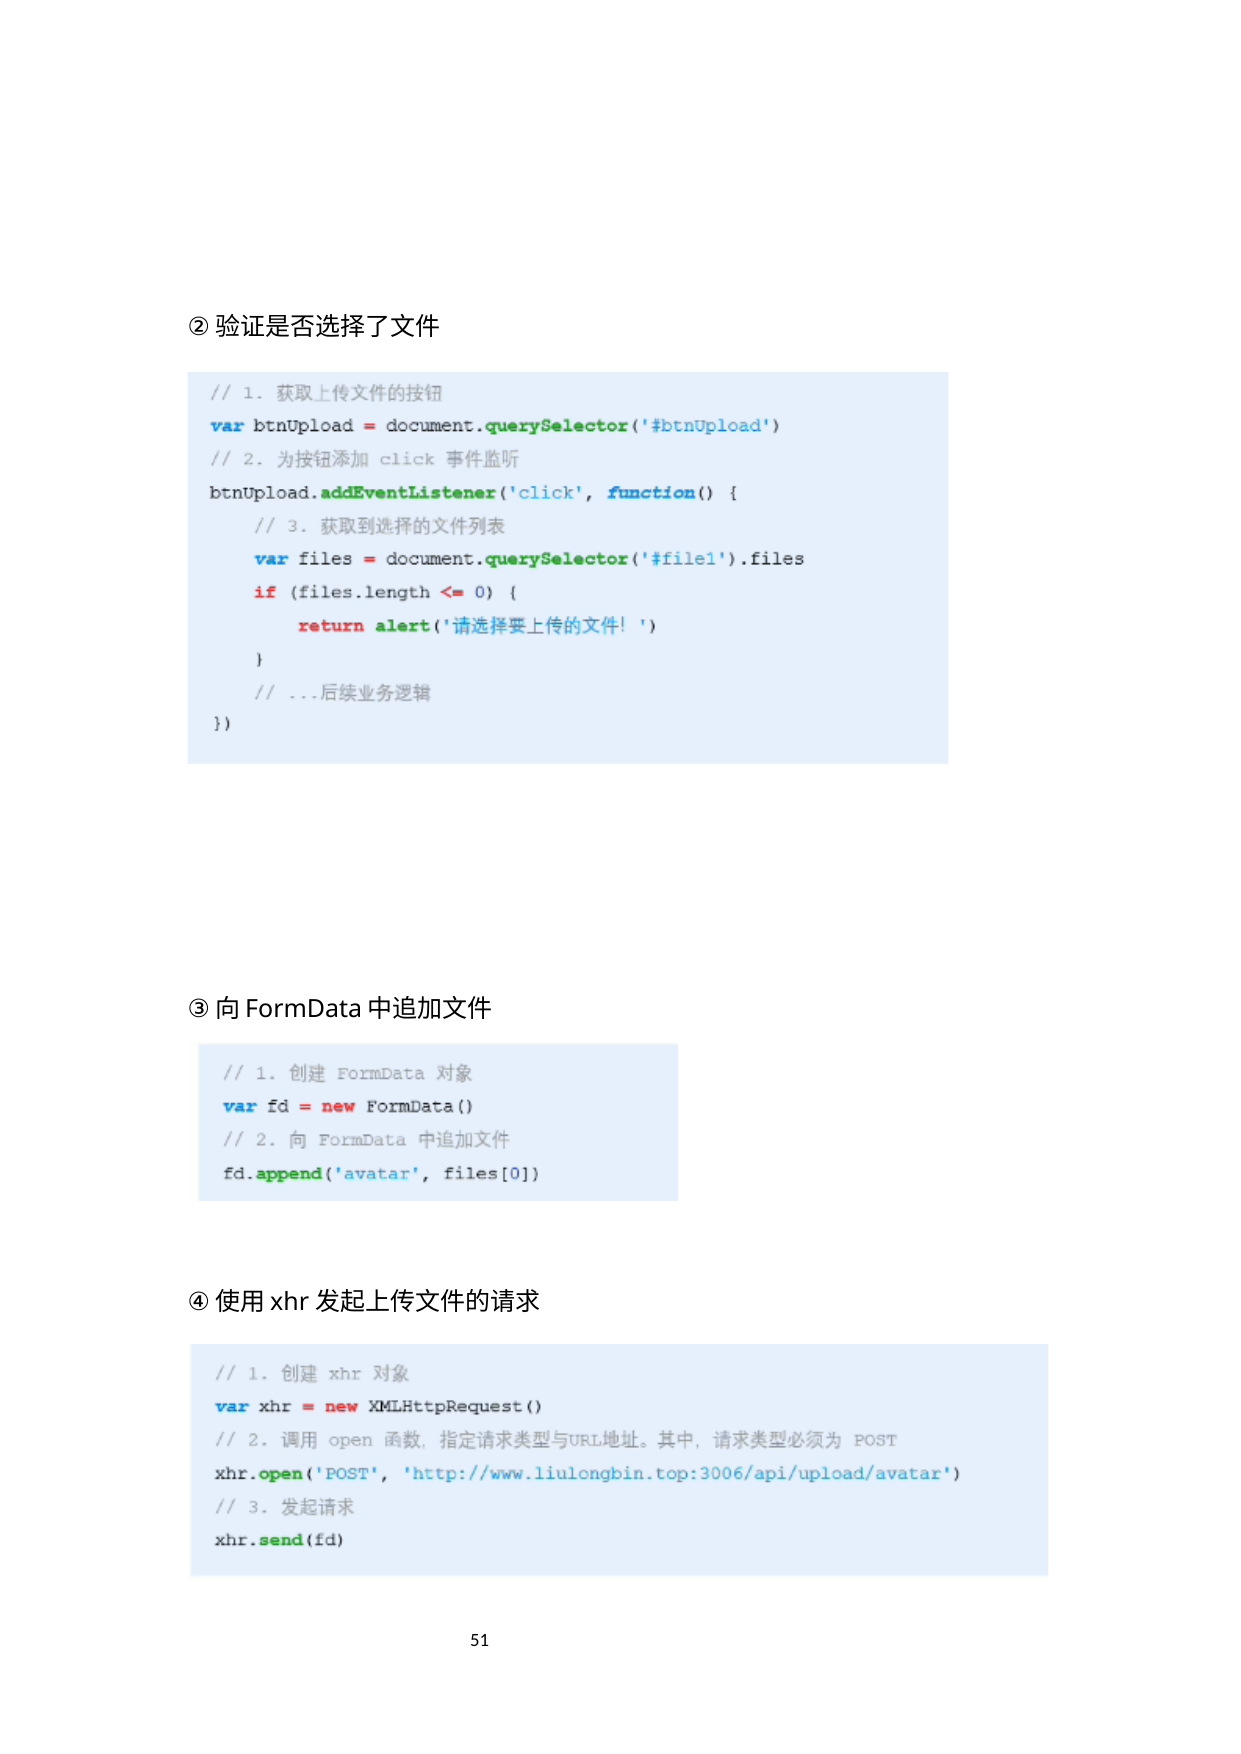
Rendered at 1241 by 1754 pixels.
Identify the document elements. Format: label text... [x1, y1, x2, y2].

picture [187, 1041, 679, 1201]
text ③向FormData中追加文件 [187, 974, 1053, 1039]
picture [187, 372, 949, 764]
picture [187, 1344, 1049, 1580]
text ②验证是否选择了文件 [187, 292, 1053, 357]
text ④使用xhr 发起上传文件的请求 [187, 1267, 1053, 1332]
